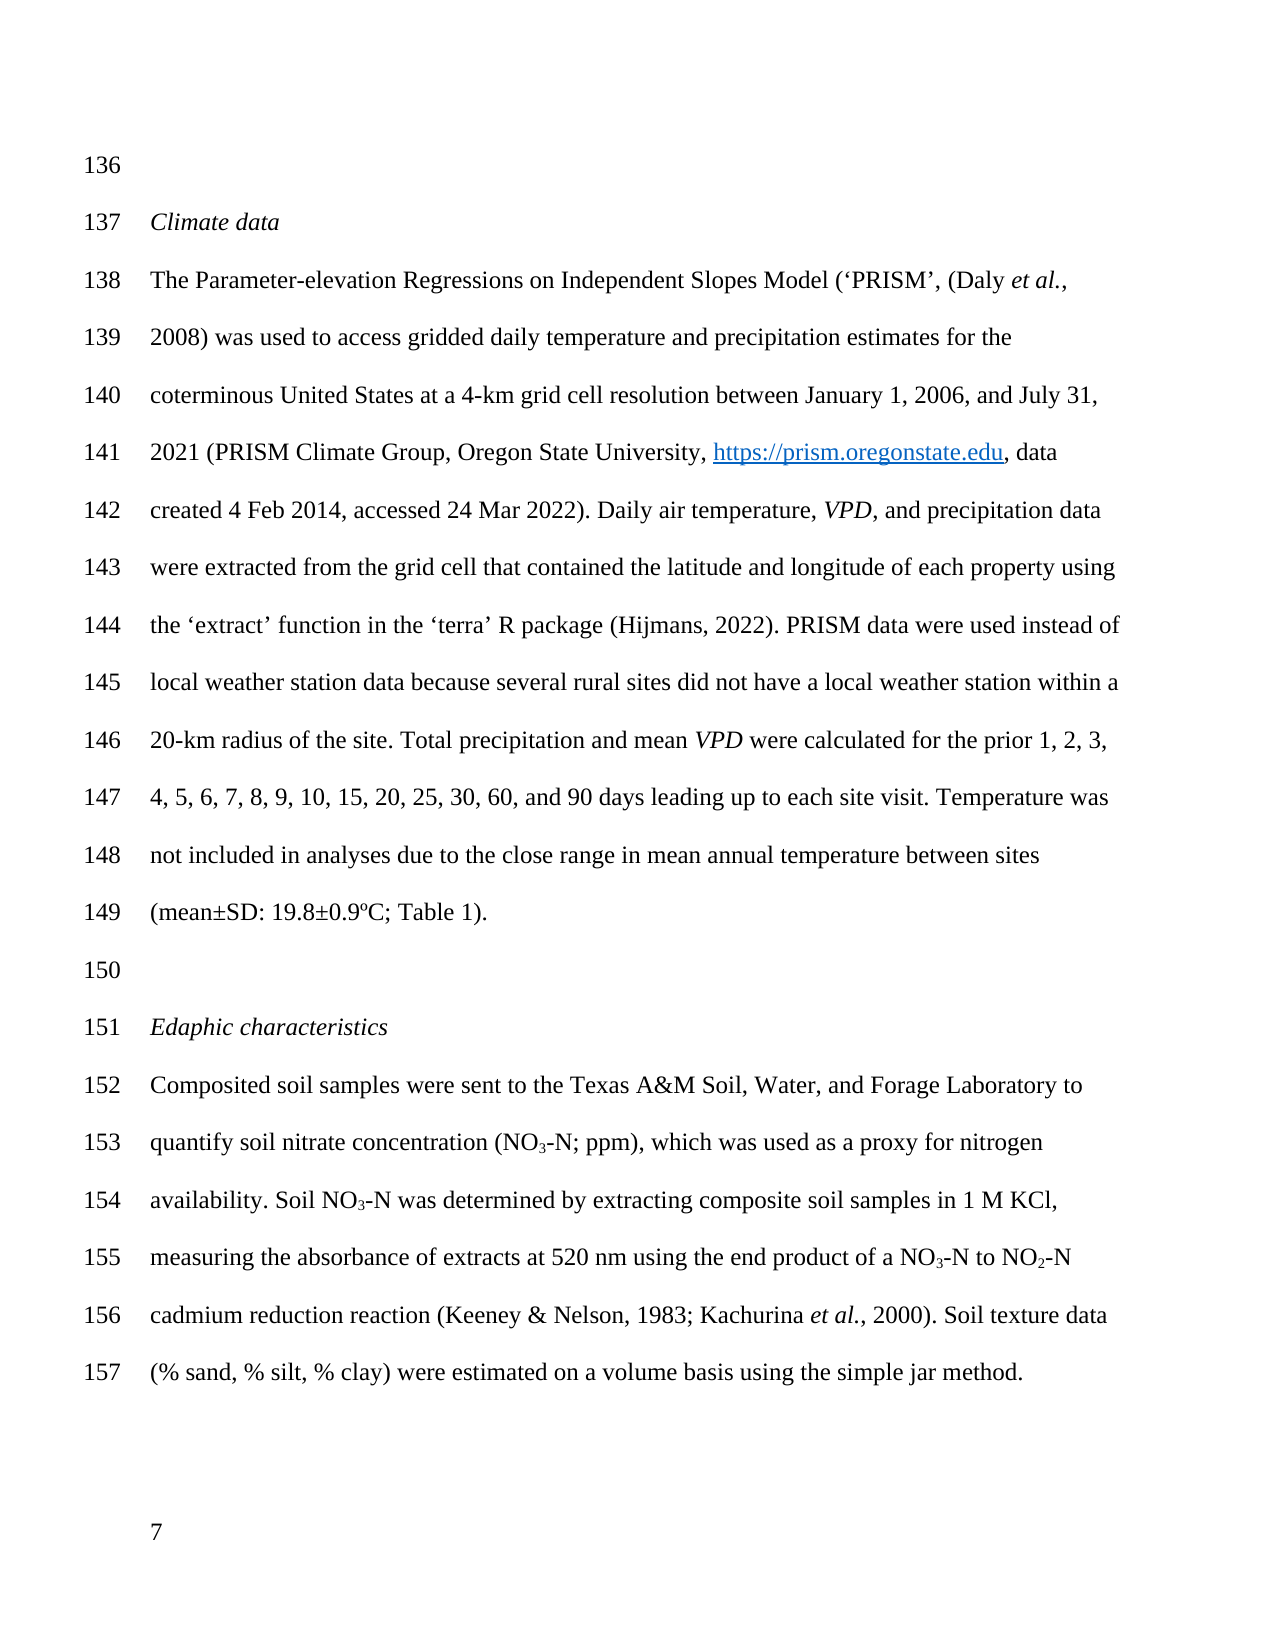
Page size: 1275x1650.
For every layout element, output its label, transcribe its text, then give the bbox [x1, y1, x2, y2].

text Composited soil samples were sent to the Texas A&M Soil, Water, and Forage Laboratory to quantify soil nitrate concentration (NO3-N; ppm), which was used as a proxy for nitrogen availability. Soil NO3-N was determined by extracting composite soil samples in 1 M KCl, measuring the absorbance of extracts at 520 nm using the end product of a NO3-N to NO2-N cadmium reduction reaction . Soil texture data (% sand, % silt, % clay) were estimated on a volume basis using the simple jar method. [150, 1070, 1125, 1386]
text Edaphic characteristics [150, 1012, 1125, 1041]
text The Parameter-elevation Regressions on Independent Slopes Model (‘PRISM’, was used to access gridded daily temperature and precipitation estimates for the coterminous United States at a 4-km grid cell resolution between January 1, 2006, and July 31, 2021 (PRISM Climate Group, Oregon State University, https://prism.oregonstate.edu, data created 4 Feb 2014, accessed 24 Mar 2022). Daily air temperature, VPD, and precipitation data were extracted from the grid cell that contained the latitude and longitude of each property using the ‘extract’ function in the ‘terra’ R package . PRISM data were used instead of local weather station data because several rural sites did not have a local weather station within a 20-km radius of the site. Total precipitation and mean VPD were calculated for the prior 1, 2, 3, 4, 5, 6, 7, 8, 9, 10, 15, 20, 25, 30, 60, and 90 days leading up to each site visit. Temperature was not included in analyses due to the close range in mean annual temperature between sites (mean±SD: 19.8±0.9ºC; Table 1). [150, 265, 1125, 926]
text Climate data [150, 207, 1125, 236]
